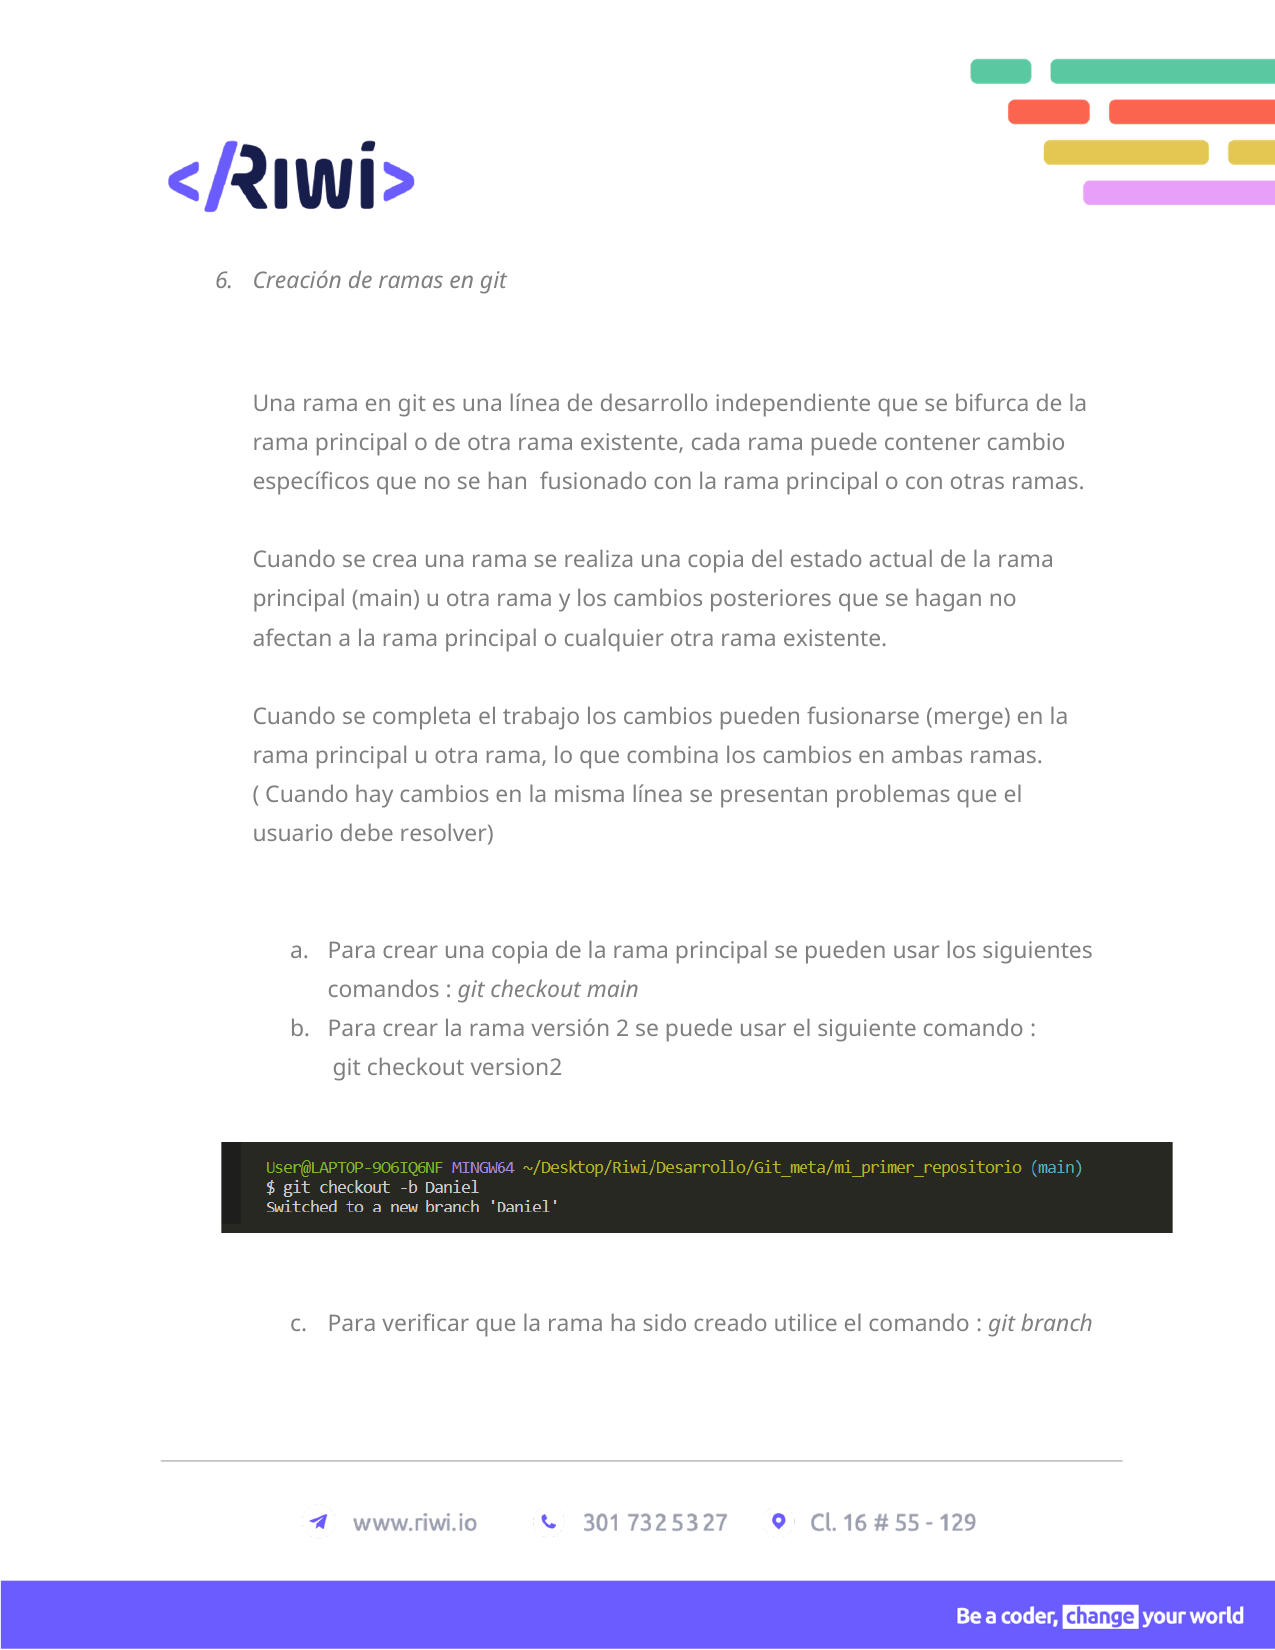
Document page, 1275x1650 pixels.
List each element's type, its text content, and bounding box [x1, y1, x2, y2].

list Para crear la rama versión 2 se puede usar el siguiente comando : git checkout version2 [290, 1012, 1098, 1082]
picture [221, 1142, 1173, 1233]
picture [3, 4, 1275, 234]
list Creación de ramas en git [215, 264, 1098, 296]
list Cuando se crea una rama se realiza una copia del estado actual de la rama principal (main) u otra rama y los cambios posteriores que se hagan no afectan a la rama principal o cualquier otra rama existente. [252, 543, 1098, 653]
list Cuando se completa el trabajo los cambios pueden fusionarse (merge) en la rama principal u otra rama, lo que combina los cambios en ambas ramas. ( Cuando hay cambios en la misma línea se presentan problemas que el usuario debe resolver) [252, 699, 1098, 848]
list Una rama en git es una línea de desarrollo independiente que se bifurca de la rama principal o de otra rama existente, cada rama puede contener cambio específicos que no se han fusionado con la rama principal o con otras ramas. [252, 387, 1098, 496]
list Para crear una copia de la rama principal se pueden usar los siguientes comandos : git checkout main [290, 934, 1098, 1004]
picture [0, 1460, 1275, 1649]
list Para verificar que la rama ha sido creado utilice el comando : git branch [290, 1307, 1098, 1339]
